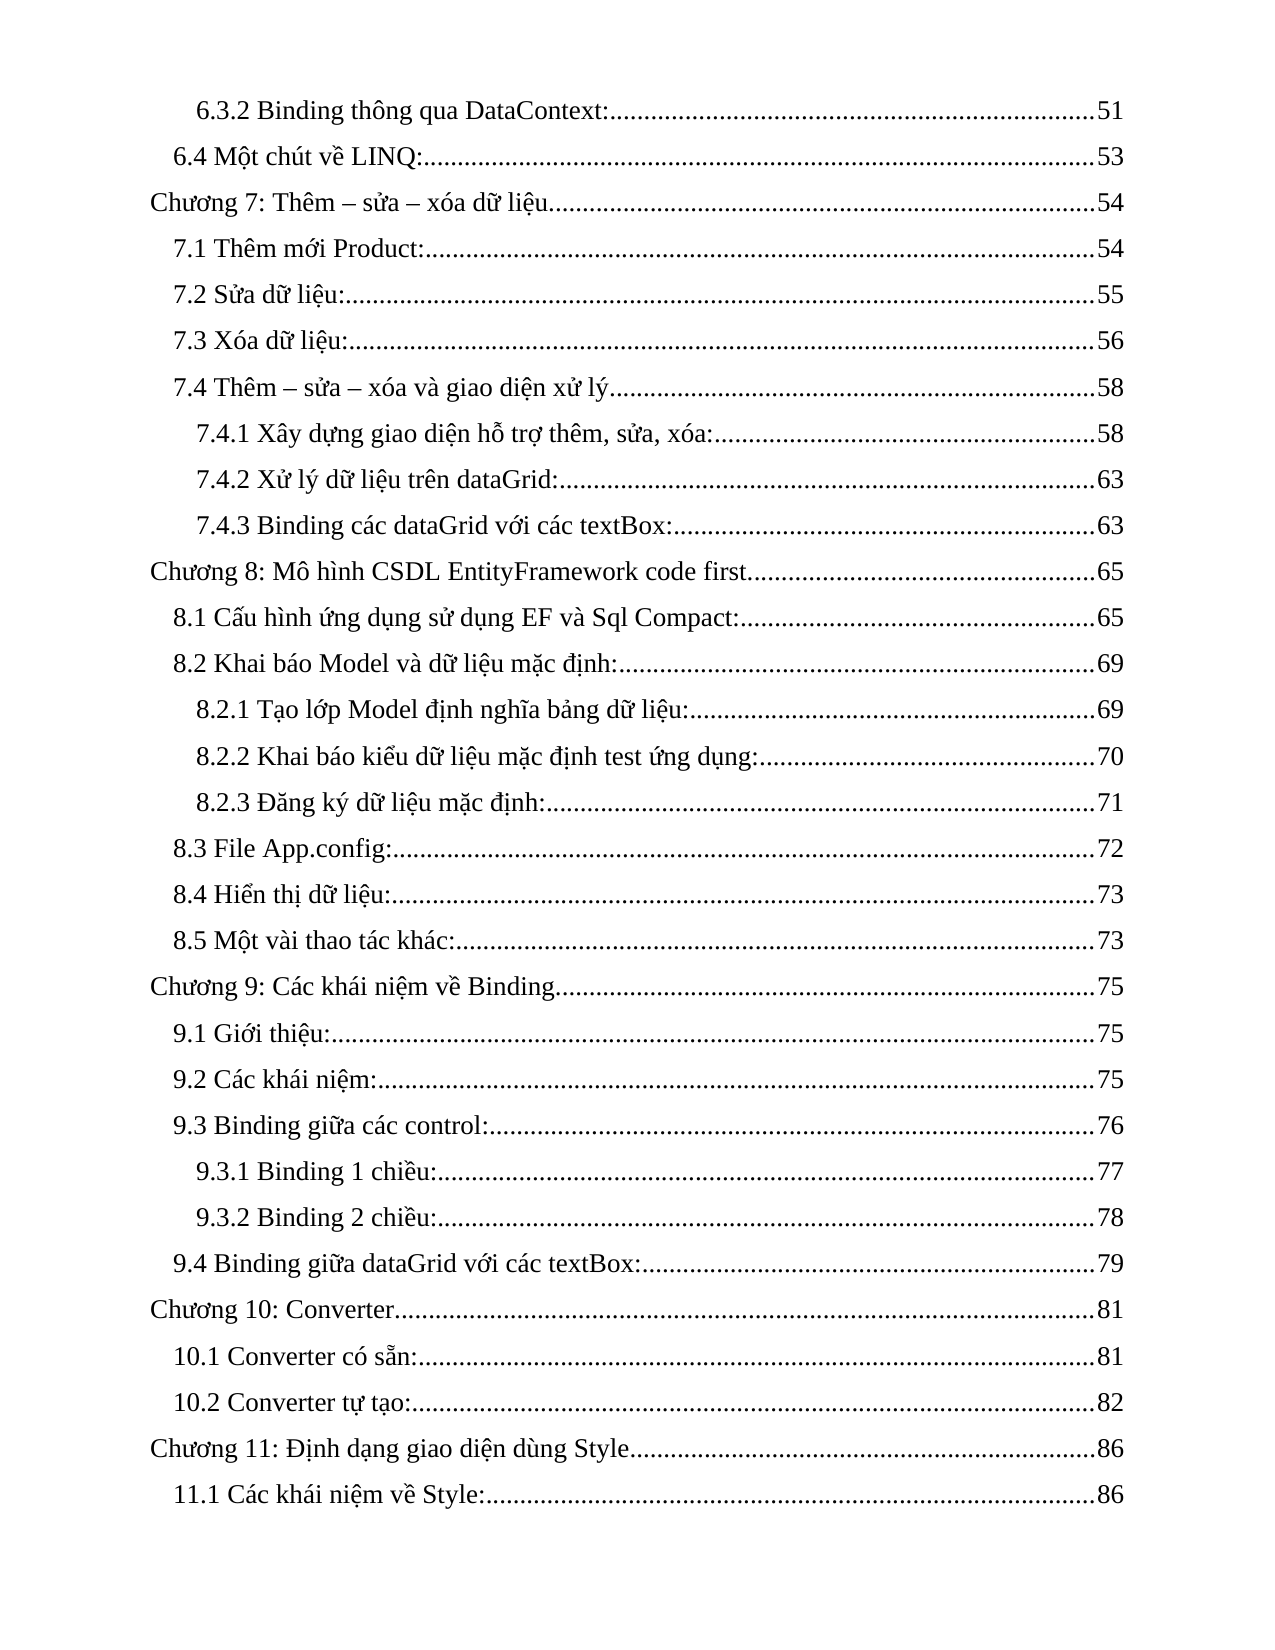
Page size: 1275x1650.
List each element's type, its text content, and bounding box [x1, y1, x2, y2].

text 8.4 Hiển thị dữ liệu: 73 [173, 878, 1125, 909]
text 7.4.1 Xây dựng giao diện hỗ trợ thêm, sửa, xóa: 58 [196, 417, 1125, 448]
text 9.1 Giới thiệu: 75 [173, 1017, 1125, 1048]
text 6.4 Một chút về LINQ: 53 [173, 140, 1125, 171]
text 7.4 Thêm – sửa – xóa và giao diện xử lý. 58 [173, 371, 1125, 402]
text 9.3.1 Binding 1 chiều: 77 [196, 1155, 1125, 1186]
text 7.3 Xóa dữ liệu: 56 [173, 324, 1125, 356]
text Chương 7: Thêm – sửa – xóa dữ liệu. 54 [150, 186, 1125, 217]
text 10.2 Converter tự tạo: 82 [173, 1386, 1125, 1417]
text Chương 9: Các khái niệm về Binding. 75 [150, 971, 1125, 1002]
text 8.5 Một vài thao tác khác: 73 [173, 924, 1125, 956]
text 9.2 Các khái niệm: 75 [173, 1063, 1125, 1094]
text 7.1 Thêm mới Product: 54 [173, 232, 1125, 263]
text 7.2 Sửa dữ liệu: 55 [173, 278, 1125, 309]
text 8.1 Cấu hình ứng dụng sử dụng EF và Sql Compact: 65 [173, 601, 1125, 632]
text 9.4 Binding giữa dataGrid với các textBox: 79 [173, 1247, 1125, 1278]
text 9.3.2 Binding 2 chiều: 78 [196, 1201, 1125, 1232]
text 9.3 Binding giữa các control: 76 [173, 1109, 1125, 1140]
text 8.2.2 Khai báo kiểu dữ liệu mặc định test ứng dụng: 70 [196, 740, 1125, 771]
text Chương 10: Converter. 81 [150, 1293, 1125, 1325]
text Chương 8: Mô hình CSDL EntityFramework code first. 65 [150, 555, 1125, 586]
text 8.2.3 Đăng ký dữ liệu mặc định: 71 [196, 786, 1125, 817]
text 8.3 File App.config: 72 [173, 832, 1125, 863]
text 8.2.1 Tạo lớp Model định nghĩa bảng dữ liệu: 69 [196, 694, 1125, 725]
text 8.2 Khai báo Model và dữ liệu mặc định: 69 [173, 647, 1125, 679]
text Chương 11: Định dạng giao diện dùng Style. 86 [150, 1432, 1125, 1463]
text 10.1 Converter có sẵn: 81 [173, 1340, 1125, 1371]
text 7.4.2 Xử lý dữ liệu trên dataGrid: 63 [196, 463, 1125, 494]
text 6.3.2 Binding thông qua DataContext: 51 [196, 94, 1125, 125]
text 7.4.3 Binding các dataGrid với các textBox: 63 [196, 509, 1125, 540]
text 11.1 Các khái niệm về Style: 86 [173, 1478, 1125, 1509]
